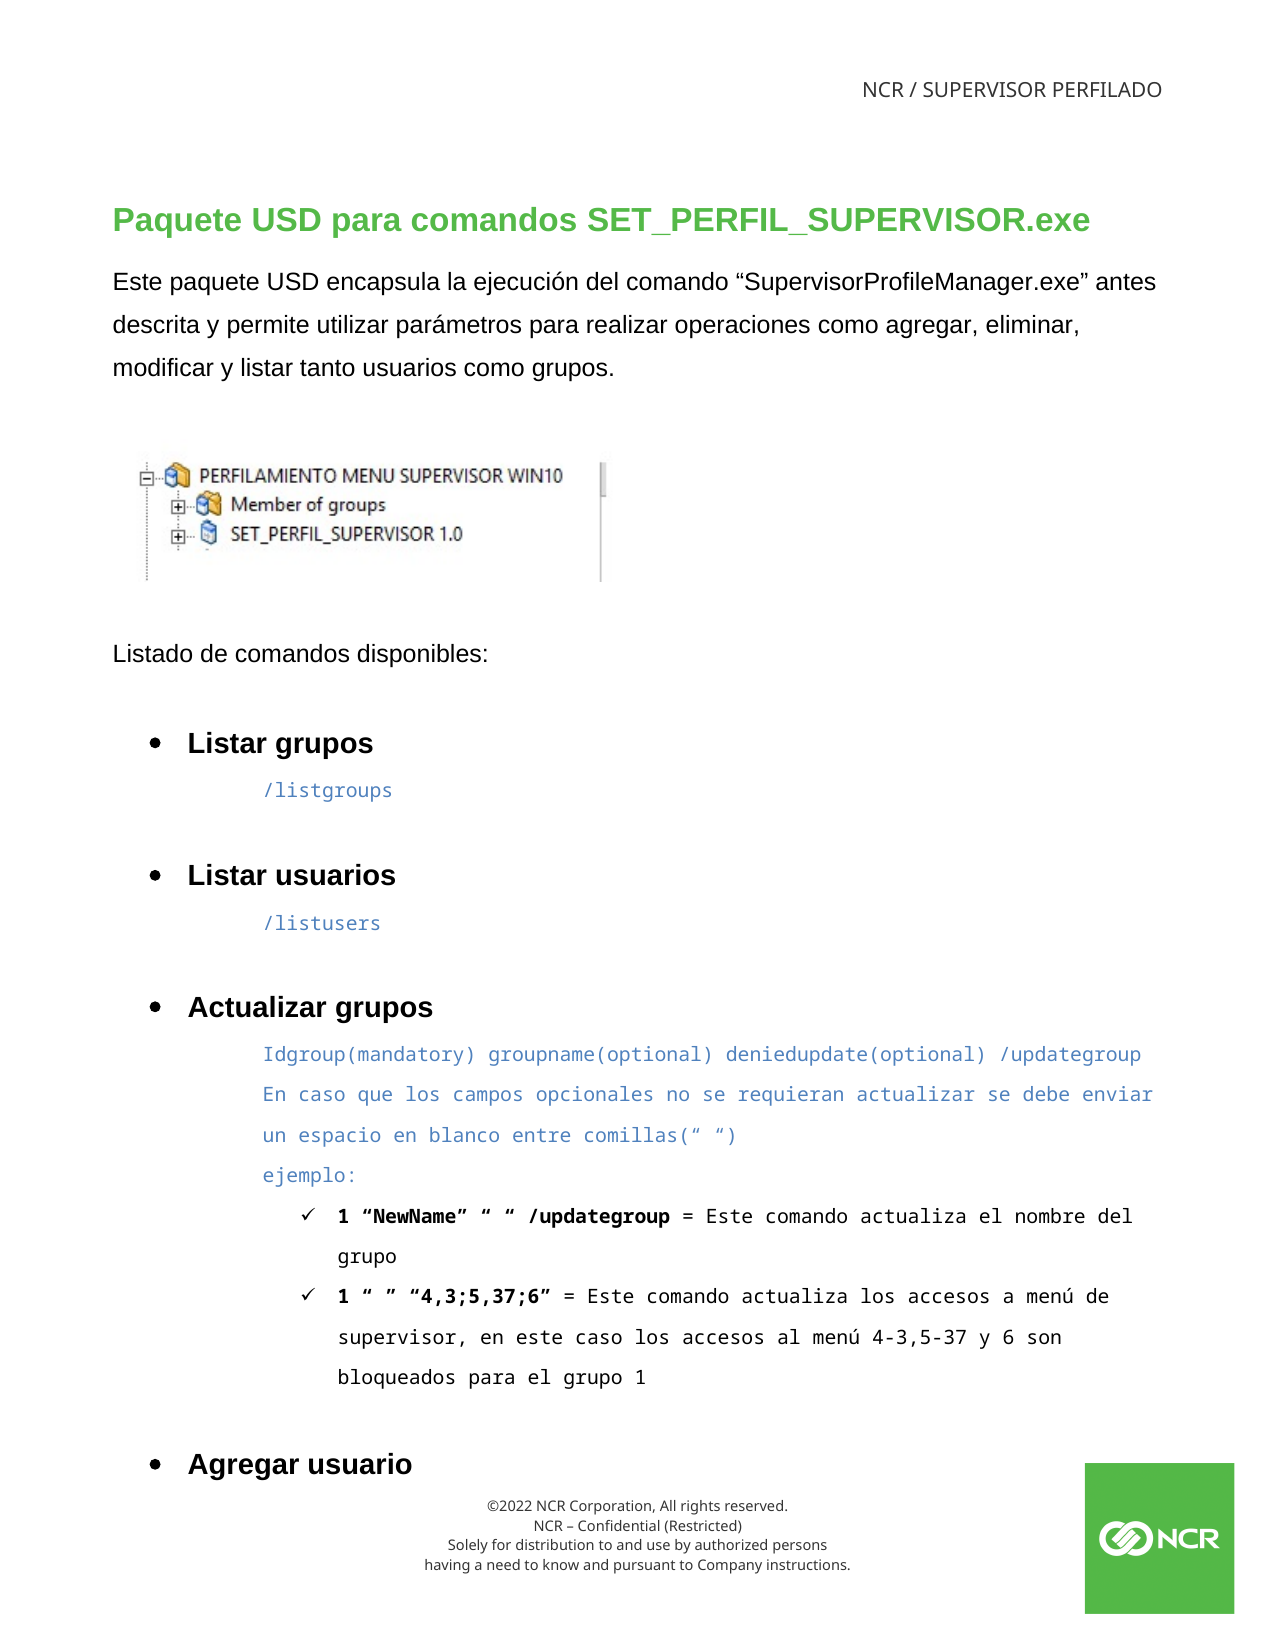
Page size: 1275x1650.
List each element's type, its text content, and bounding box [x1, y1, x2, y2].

text /listusers [112, 909, 1162, 936]
list 1 “ ” “4,3;5,37;6” = Este comando actualiza los accesos a menú de supervisor, en este caso los accesos al menú 4-3,5-37 y 6 son bloqueados para el grupo 1 [300, 1283, 1162, 1391]
list Actualizar grupos [150, 990, 1162, 1023]
text Este paquete USD encapsula la ejecución del comando “SupervisorProfileManager.exe” antes descrita y permite utilizar parámetros para realizar operaciones como agregar, eliminar, modificar y listar tanto usuarios como grupos. [112, 267, 1162, 382]
subtitle Paquete USD para comandos SET_PERFIL_SUPERVISOR.exe [112, 200, 1162, 238]
list Listar usuarios [150, 858, 1162, 892]
picture [112, 439, 644, 582]
text /listgroups [112, 776, 1162, 803]
list 1 “NewName” “ “ /updategroup = Este comando actualiza el nombre del grupo [300, 1202, 1162, 1269]
text En caso que los campos opcionales no se requieran actualizar se debe enviar un espacio en blanco entre comillas(“ “) [262, 1081, 1162, 1148]
picture [1084, 1463, 1235, 1614]
list Listar grupos [150, 726, 1162, 759]
list Agregar usuario [150, 1447, 1162, 1481]
text ejemplo: [262, 1162, 1162, 1188]
text Listado de comandos disponibles: [112, 639, 1162, 668]
text Idgroup(mandatory) groupname(optional) deniedupdate(optional) /updategroup [187, 1040, 1162, 1067]
